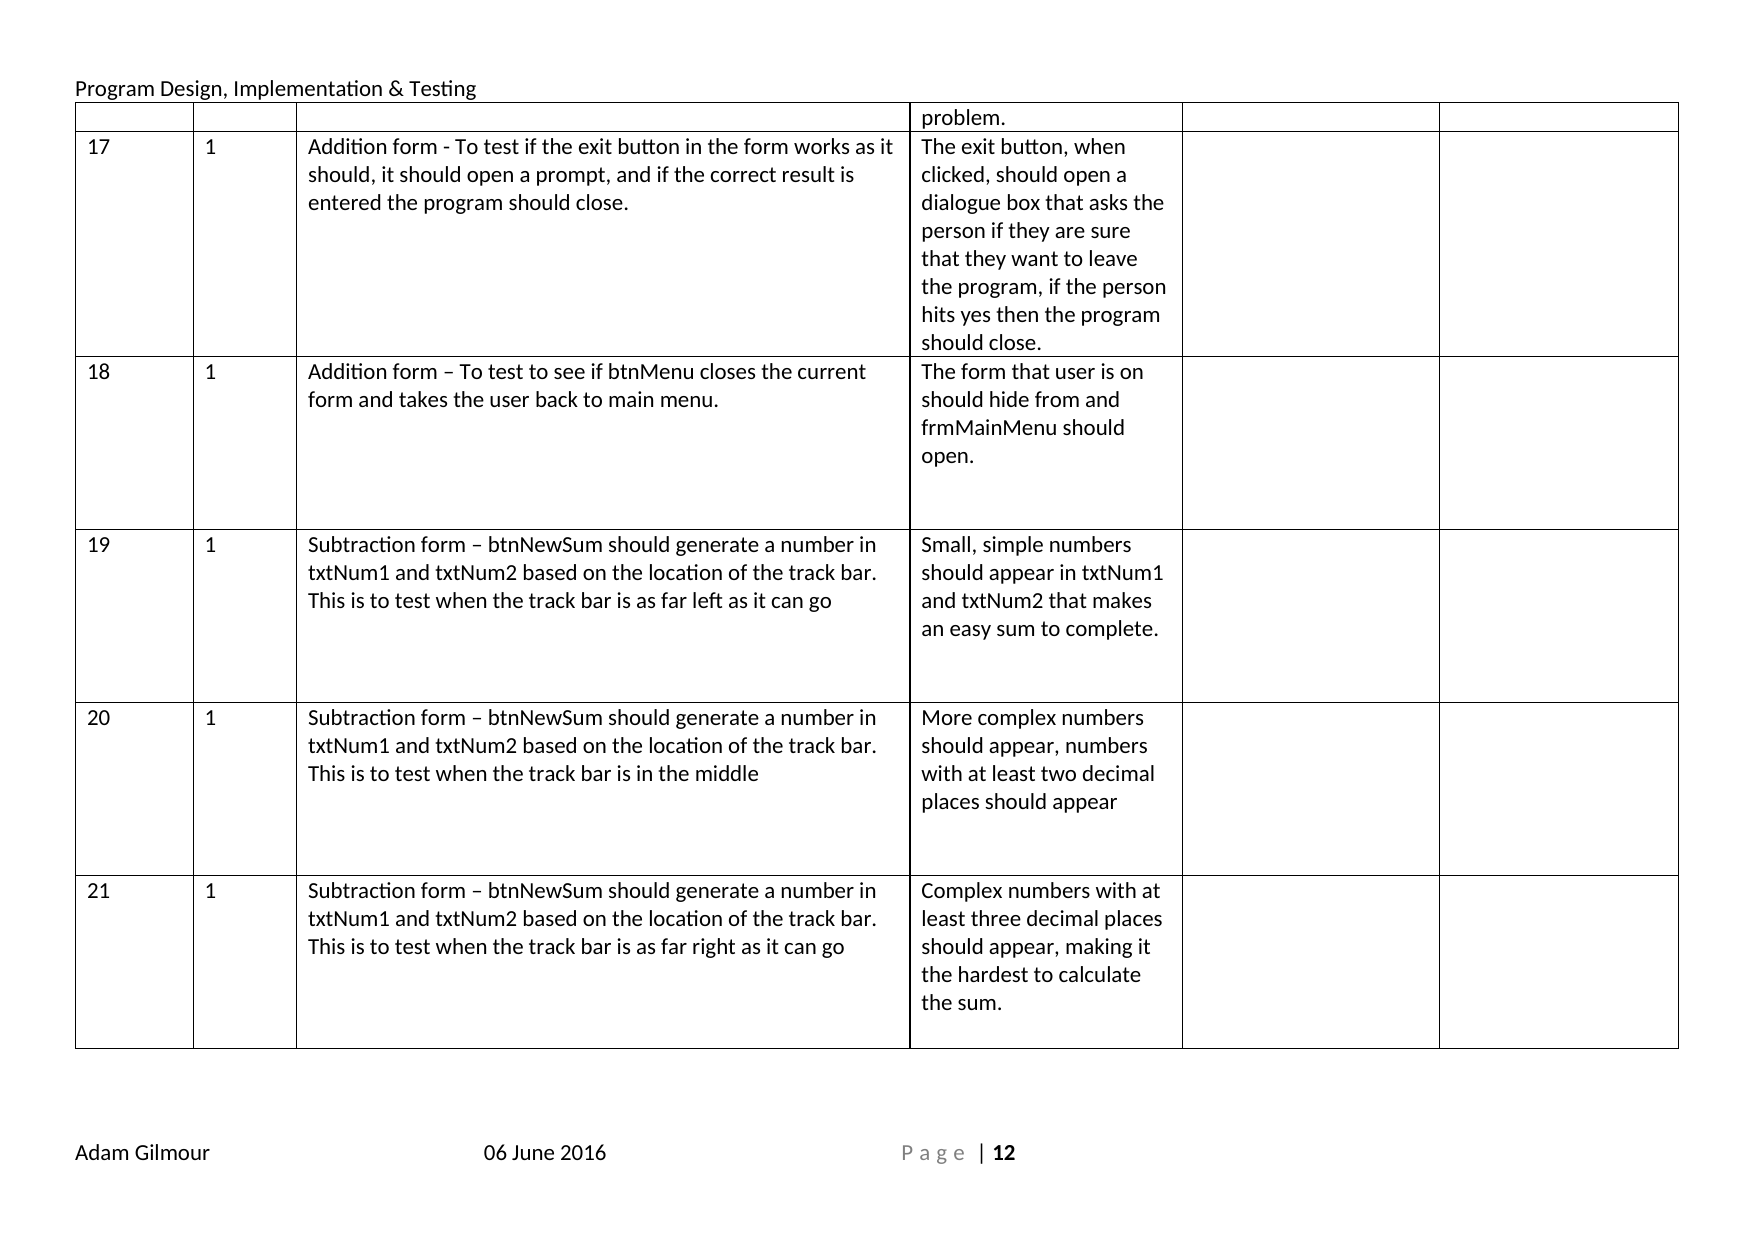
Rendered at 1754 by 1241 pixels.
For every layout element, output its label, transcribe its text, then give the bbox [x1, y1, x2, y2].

table_cell 1 [194, 703, 296, 875]
table_cell [1440, 530, 1678, 702]
table_cell 1 [194, 357, 296, 529]
table_cell [1440, 357, 1678, 529]
table_cell [1183, 530, 1439, 702]
table_cell [1183, 132, 1439, 356]
table_cell [1183, 703, 1439, 875]
table_cell Complex numbers with at least three decimal places should appear, making it the hardest to calculate the sum. [911, 876, 1182, 1048]
table_cell [1440, 703, 1678, 875]
table_cell 1 [194, 530, 296, 702]
table_cell 19 [76, 530, 193, 702]
table_cell Subtraction form – btnNewSum should generate a number in txtNum1 and txtNum2 based on the location of the track bar. This is to test when the track bar is in the middle [297, 703, 909, 875]
table_cell [1440, 132, 1678, 356]
table_cell The exit button, when clicked, should open a dialogue box that asks the person if they are sure that they want to leave the program, if the person hits yes then the program should close. [911, 132, 1182, 356]
table_cell 16 [76, 103, 193, 131]
table_cell 17 [76, 132, 193, 356]
table_cell [1440, 876, 1678, 1048]
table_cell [911, 103, 1182, 131]
table_cell 1 [194, 103, 296, 131]
table_cell 1 [194, 876, 296, 1048]
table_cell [297, 103, 909, 131]
table_cell [1440, 103, 1678, 131]
table_cell 1 [194, 132, 296, 356]
table_cell [1183, 103, 1439, 131]
table_cell Addition form – To test to see if btnMenu closes the current form and takes the user back to main menu. [297, 357, 909, 529]
table_cell Subtraction form – btnNewSum should generate a number in txtNum1 and txtNum2 based on the location of the track bar. This is to test when the track bar is as far left as it can go [297, 530, 909, 702]
table_cell Subtraction form – btnNewSum should generate a number in txtNum1 and txtNum2 based on the location of the track bar. This is to test when the track bar is as far right as it can go [297, 876, 909, 1048]
table_cell Small, simple numbers should appear in txtNum1 and txtNum2 that makes an easy sum to complete. [911, 530, 1182, 702]
table_cell [1183, 876, 1439, 1048]
table_cell 21 [76, 876, 193, 1048]
table_cell More complex numbers should appear, numbers with at least two decimal places should appear [911, 703, 1182, 875]
table_cell [1183, 357, 1439, 529]
table_cell 20 [76, 703, 193, 875]
table_cell Addition form - To test if the exit button in the form works as it should, it should open a prompt, and if the correct result is entered the program should close. [297, 132, 909, 356]
table_cell 18 [76, 357, 193, 529]
table_cell The form that user is on should hide from and frmMainMenu should open. [911, 357, 1182, 529]
